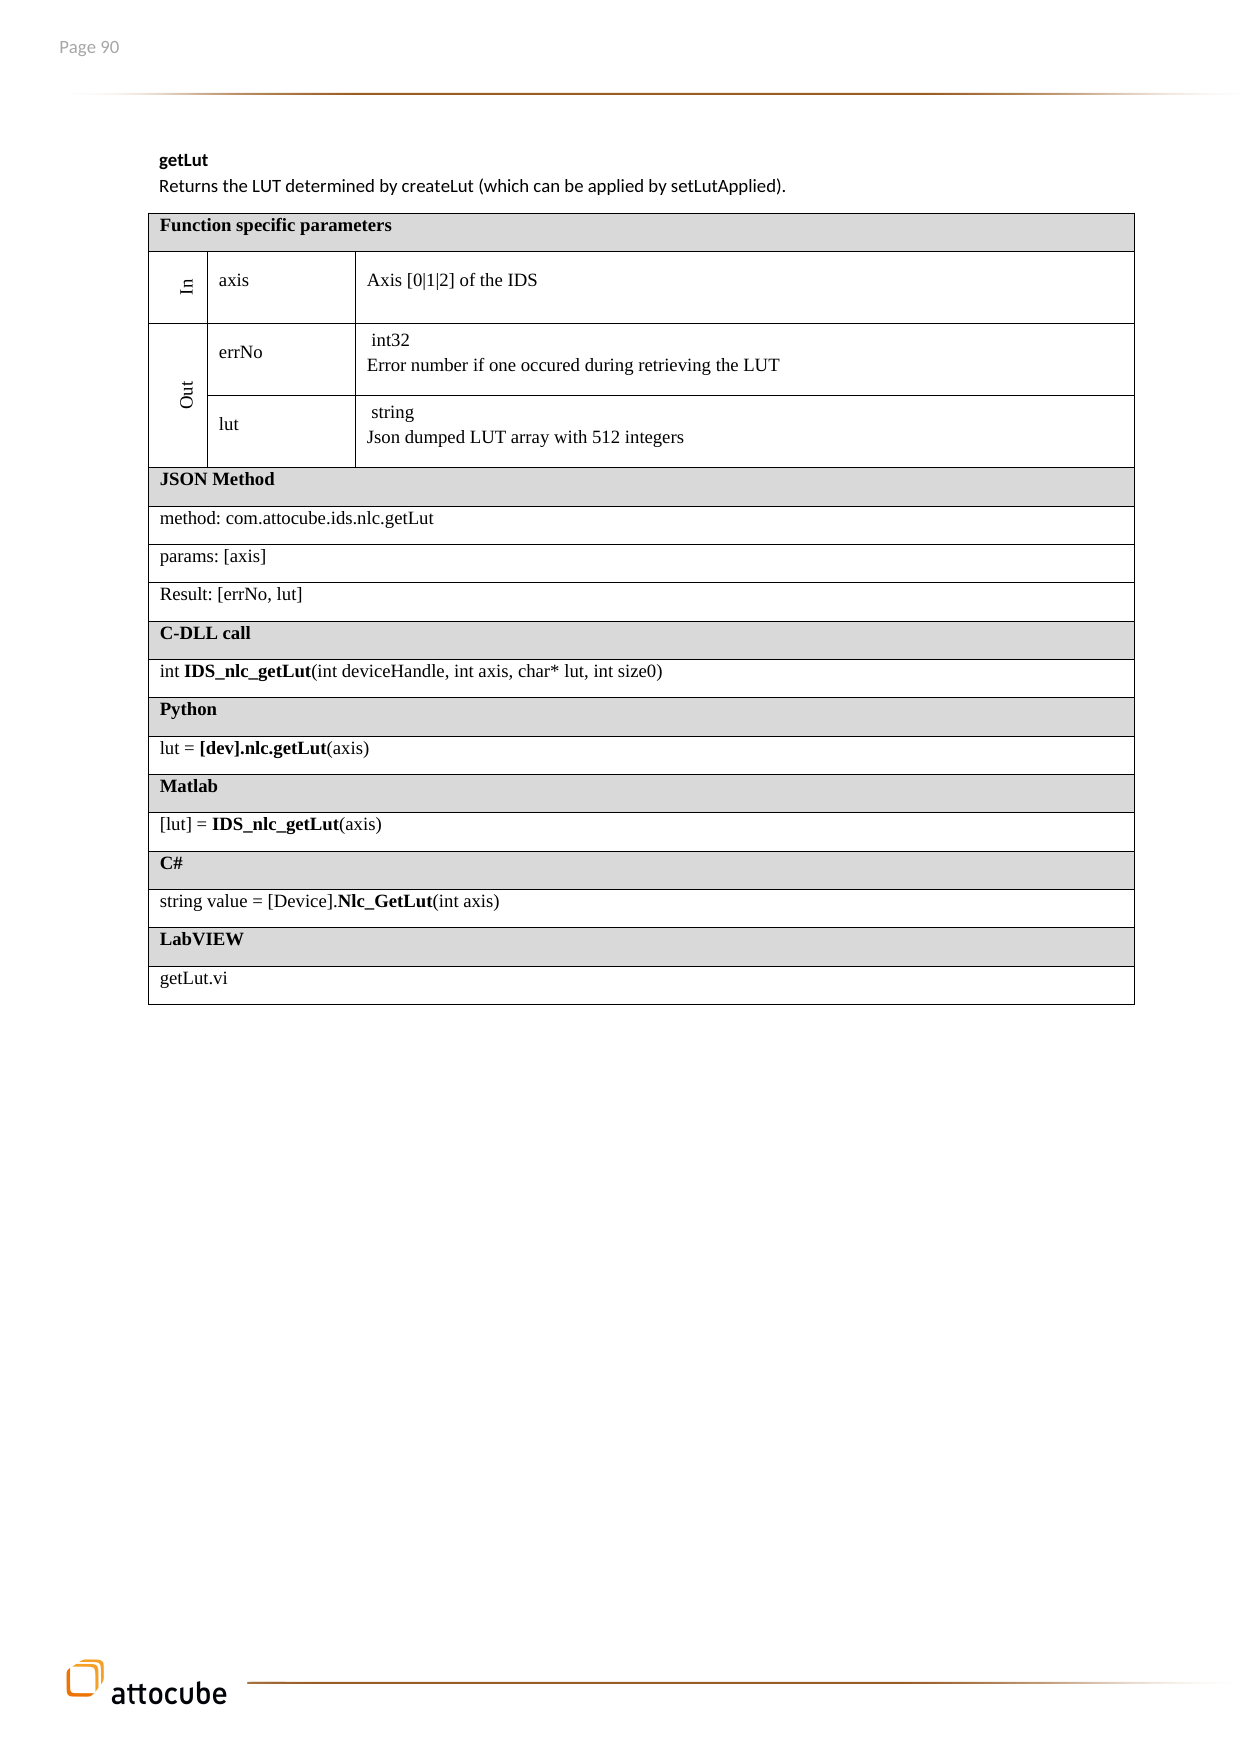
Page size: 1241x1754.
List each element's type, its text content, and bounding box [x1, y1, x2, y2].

table_cell params: [axis] [149, 545, 1134, 582]
table_cell lut [208, 396, 355, 467]
table_header Axis [0|1|2] of the IDS [356, 252, 1134, 323]
table_header [lut] = IDS_nlc_getLut(axis) [149, 813, 1134, 851]
table_cell Out [149, 324, 207, 467]
table_header C# [149, 852, 1134, 889]
table_header getLut.vi [149, 967, 1134, 1004]
table_header method: com.attocube.ids.nlc.getLut [149, 507, 1134, 544]
table_header getLut Returns the LUT determined by createLut (which can be applied by setLutApplied). [148, 148, 1134, 213]
table_header string value = [Device].Nlc_GetLut(int axis) [149, 890, 1134, 927]
table_header JSON Method [149, 468, 1134, 506]
table_cell string Json dumped LUT array with 512 integers [356, 396, 1134, 467]
table_header Function specific parameters [149, 214, 1134, 251]
table_cell errNo [208, 324, 355, 395]
table_cell Result: [errNo, lut] [149, 583, 1134, 621]
table_header C-DLL call [149, 622, 1134, 659]
picture [10, 1651, 1240, 1711]
table_cell int32 Error number if one occured during retrieving the LUT [356, 324, 1134, 395]
table_header In [149, 252, 207, 323]
table_header Python [149, 698, 1134, 736]
table_header int IDS_nlc_getLut(int deviceHandle, int axis, char* lut, int size0) [149, 660, 1134, 697]
table_header axis [208, 252, 355, 323]
table_header Matlab [149, 775, 1134, 812]
table_header lut = [dev].nlc.getLut(axis) [149, 737, 1134, 774]
picture [68, 82, 1241, 108]
table_header LabVIEW [149, 928, 1134, 966]
